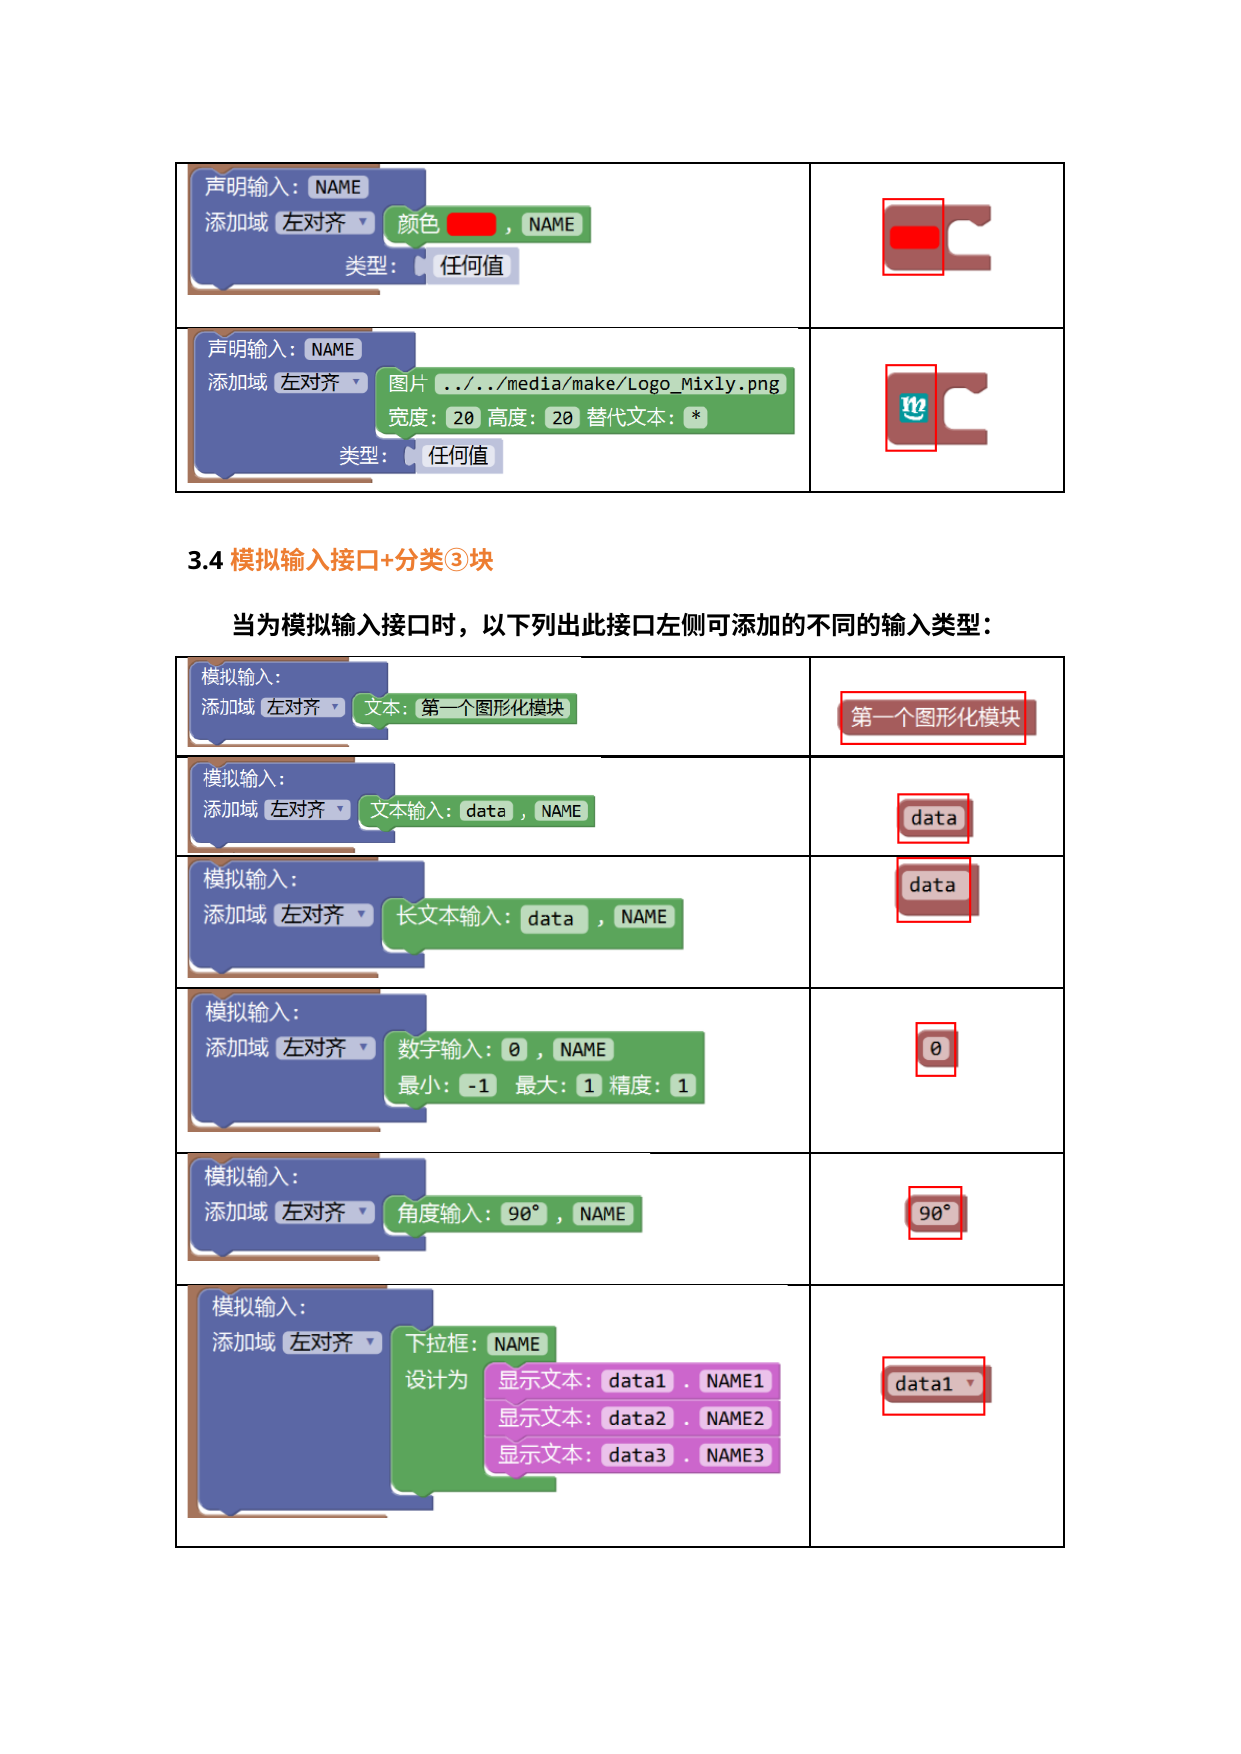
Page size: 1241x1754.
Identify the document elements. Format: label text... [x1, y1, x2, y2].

picture [886, 857, 987, 924]
table_cell [177, 857, 809, 987]
picture [187, 1285, 788, 1518]
picture [874, 196, 1000, 280]
table_cell [811, 758, 1063, 855]
picture [187, 989, 715, 1132]
table_cell [811, 329, 1063, 491]
picture [831, 690, 1043, 745]
picture [187, 757, 601, 853]
picture [187, 657, 582, 747]
picture [187, 328, 799, 483]
picture [901, 1186, 973, 1242]
picture [907, 1021, 967, 1078]
list 3.4 模拟输入接口+分类③块 [187, 526, 1053, 591]
table_cell [811, 164, 1063, 327]
picture [187, 164, 597, 295]
table_cell [177, 164, 809, 327]
table_cell [177, 1154, 809, 1284]
table_cell [177, 329, 809, 491]
picture [876, 1350, 998, 1420]
table_cell [811, 1286, 1063, 1546]
picture [187, 1153, 650, 1261]
picture [187, 857, 691, 978]
picture [878, 361, 996, 457]
table_header [177, 658, 809, 755]
table_cell [811, 1154, 1063, 1284]
table_cell [811, 857, 1063, 987]
table_cell [811, 989, 1063, 1152]
table_cell [177, 758, 809, 855]
picture [890, 790, 984, 847]
list 当为模拟输入接口时，以下列出此接口左侧可添加的不同的输入类型： [187, 591, 1053, 656]
table_cell [177, 1286, 809, 1546]
table_cell [177, 989, 809, 1152]
table_header [811, 658, 1063, 755]
